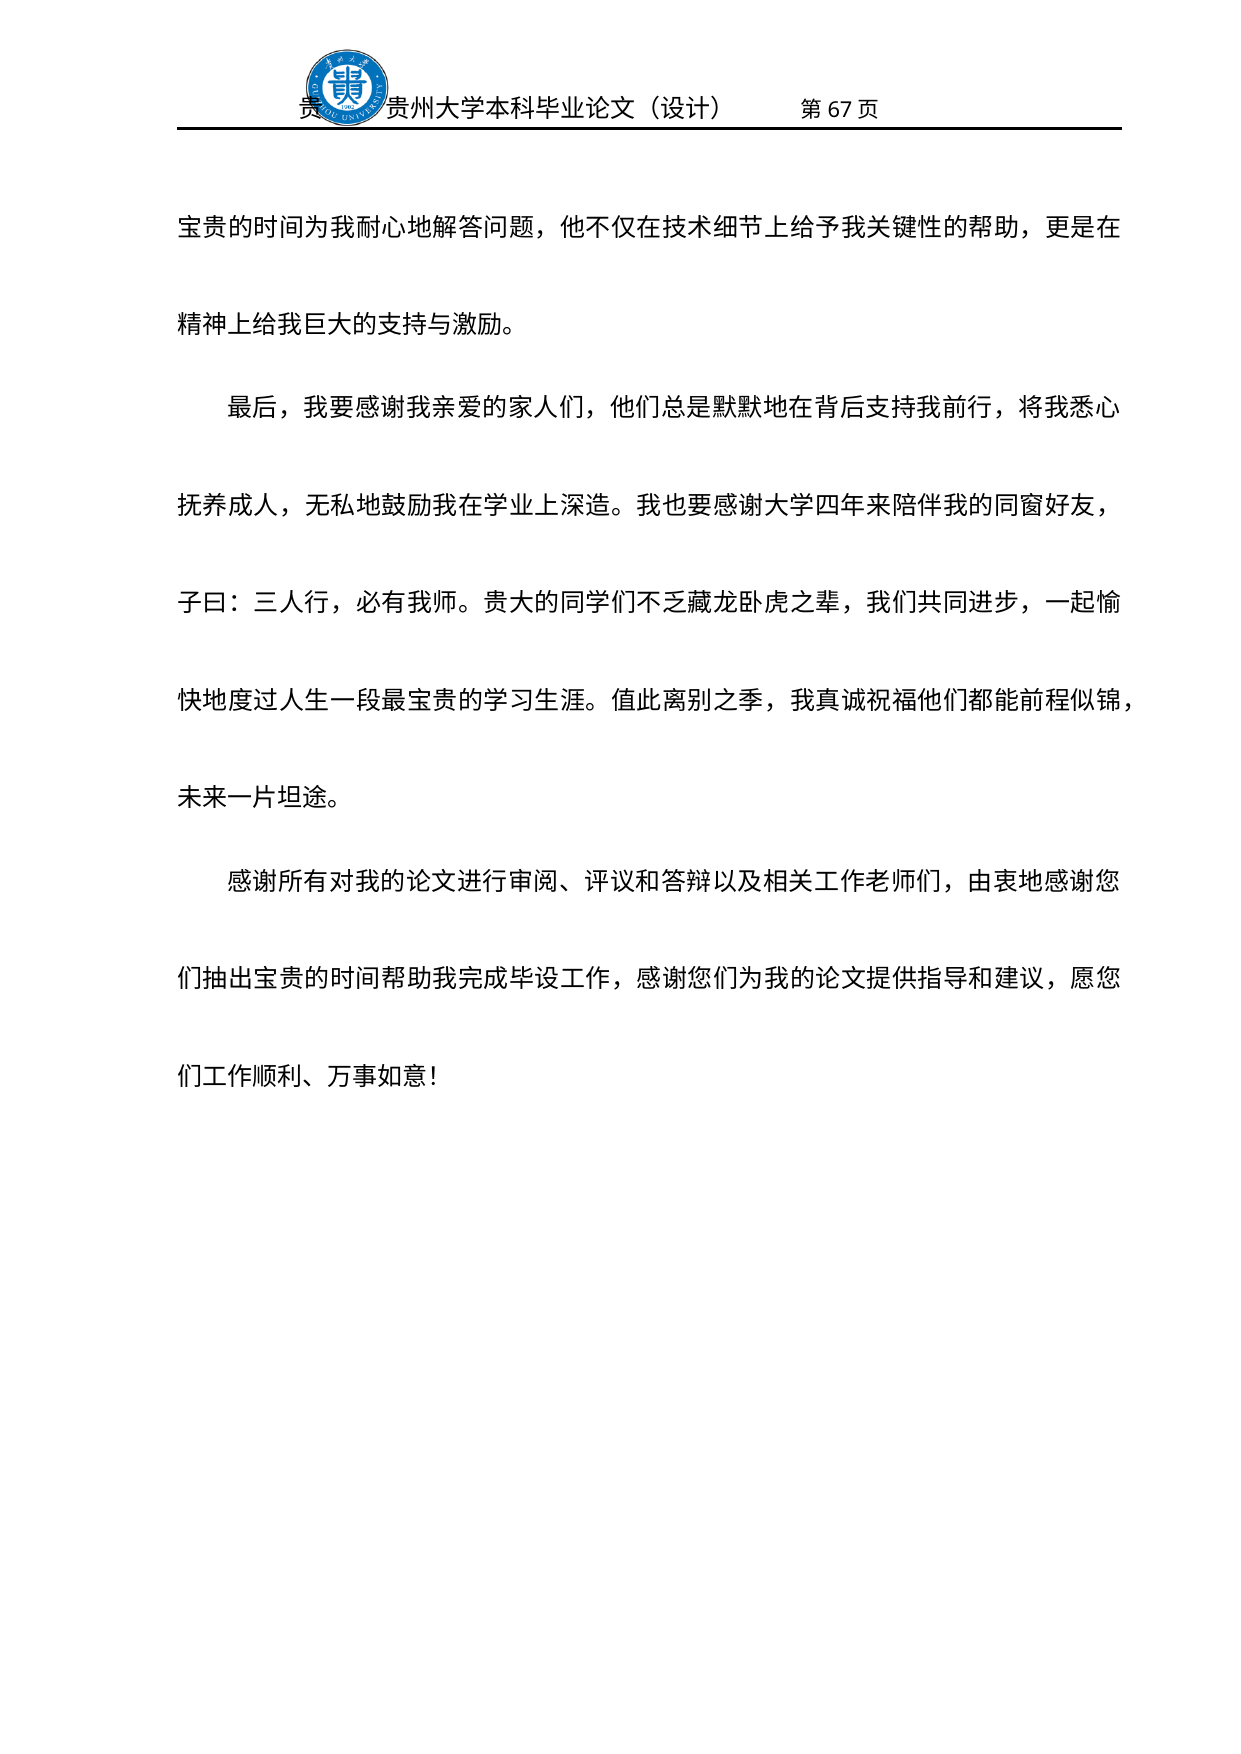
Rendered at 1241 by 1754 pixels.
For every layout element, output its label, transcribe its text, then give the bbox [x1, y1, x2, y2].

text 感谢所有对我的论文进行审阅、评议和答辩以及相关工作老师们，由衷地感谢您们抽出宝贵的时间帮助我完成毕设工作，感谢您们为我的论文提供指导和建议，愿您们工作顺利、万事如意！ [177, 847, 1122, 1107]
text 最后，我要感谢我亲爱的家人们，他们总是默默地在背后支持我前行，将我悉心抚养成人，无私地鼓励我在学业上深造。我也要感谢大学四年来陪伴我的同窗好友，子曰：三人行，必有我师。贵大的同学们不乏藏龙卧虎之辈，我们共同进步，一起愉快地度过人生一段最宝贵的学习生涯。值此离别之季，我真诚祝福他们都能前程似锦，未来一片坦途。 [177, 373, 1122, 828]
picture [289, 40, 403, 127]
picture [289, 130, 403, 134]
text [177, 193, 1122, 355]
